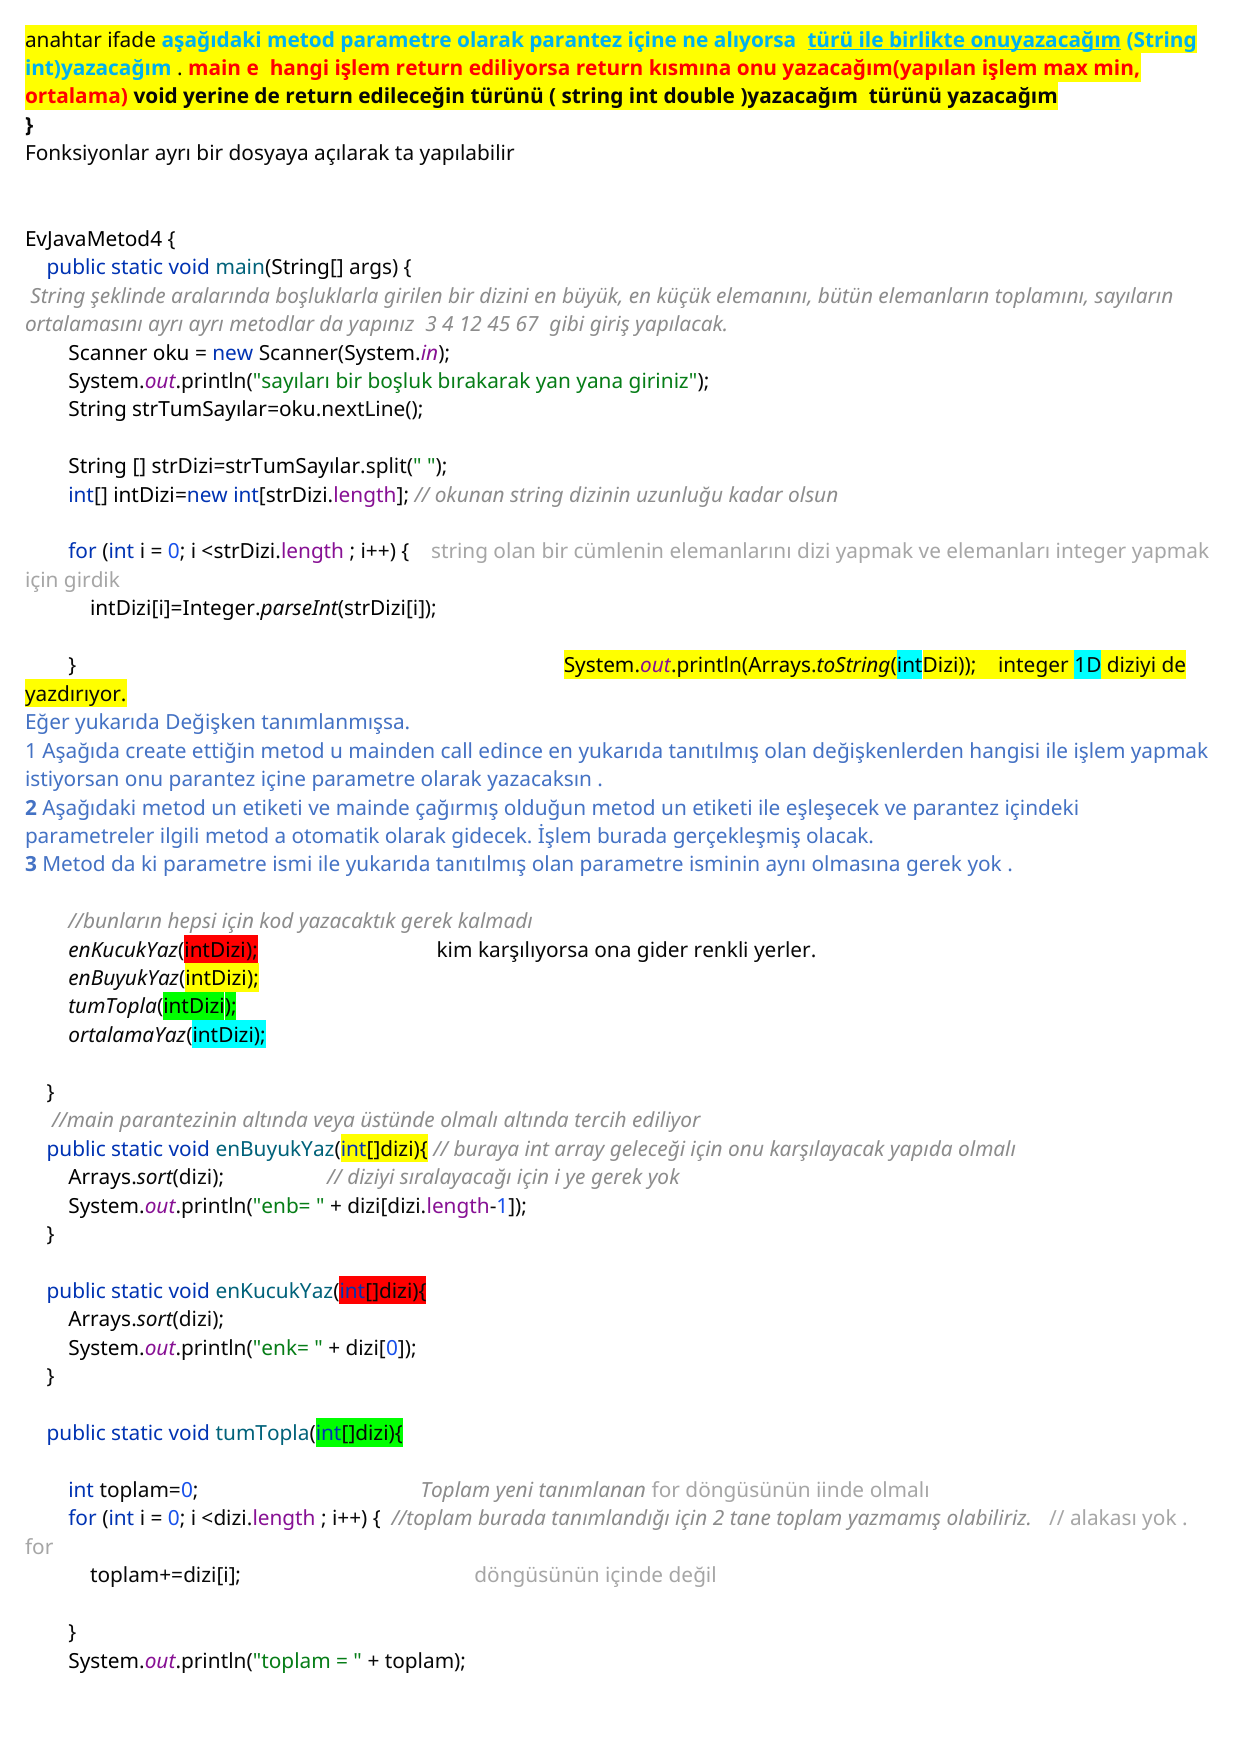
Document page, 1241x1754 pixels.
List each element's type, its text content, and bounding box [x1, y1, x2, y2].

text EvJavaMetod4 { public static void main(String[] args) { String şeklinde aralarında boşluklarla girilen bir dizini en büyük, en küçük elemanını, bütün elemanların toplamını, sayıların ortalamasını ayrı ayrı metodlar da yapınız 3 4 12 45 67 gibi giriş yapılacak. Scanner oku = new Scanner(System.in); System.out.println("sayıları bir boşluk bırakarak yan yana giriniz"); String strTumSayılar=oku.nextLine(); String [] strDizi=strTumSayılar.split(" "); int[] intDizi=new int[strDizi.length]; // okunan string dizinin uzunluğu kadar olsun for (int i = 0; i <strDizi.length ; i++) { string olan bir cümlenin elemanlarını dizi yapmak ve elemanları integer yapmak için girdik intDizi[i]=Integer.parseInt(strDizi[i]); } System.out.println(Arrays.toString(intDizi)); integer 1D diziyi de yazdırıyor. [25, 224, 1215, 707]
text 3 Metod da ki parametre ismi ile yukarıda tanıtılmış olan parametre isminin aynı olmasına gerek yok . //bunların hepsi için kod yazacaktık gerek kalmadı [25, 849, 1215, 935]
text anahtar ifade aşağıdaki metod parametre olarak parantez içine ne alıyorsa türü ile birlikte onuyazacağım (String int)yazacağım . main e hangi işlem return ediliyorsa return kısmına onu yazacağım(yapılan işlem max min, ortalama) void yerine de return edileceğin türünü ( string int double )yazacağım türünü yazacağım } [25, 25, 1215, 138]
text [25, 935, 1215, 1703]
text 2 Aşağıdaki metod un etiketi ve mainde çağırmış olduğun metod un etiketi ile eşleşecek ve parantez içindeki parametreler ilgili metod a otomatik olarak gidecek. İşlem burada gerçekleşmiş olacak. [25, 793, 1215, 849]
text Fonksiyonlar ayrı bir dosyaya açılarak ta yapılabilir [25, 138, 1215, 167]
text Eğer yukarıda Değişken tanımlanmışsa. [25, 707, 1215, 736]
text 1 Aşağıda create ettiğin metod u mainden call edince en yukarıda tanıtılmış olan değişkenlerden hangisi ile işlem yapmak istiyorsan onu parantez içine parametre olarak yazacaksın . [25, 736, 1215, 793]
